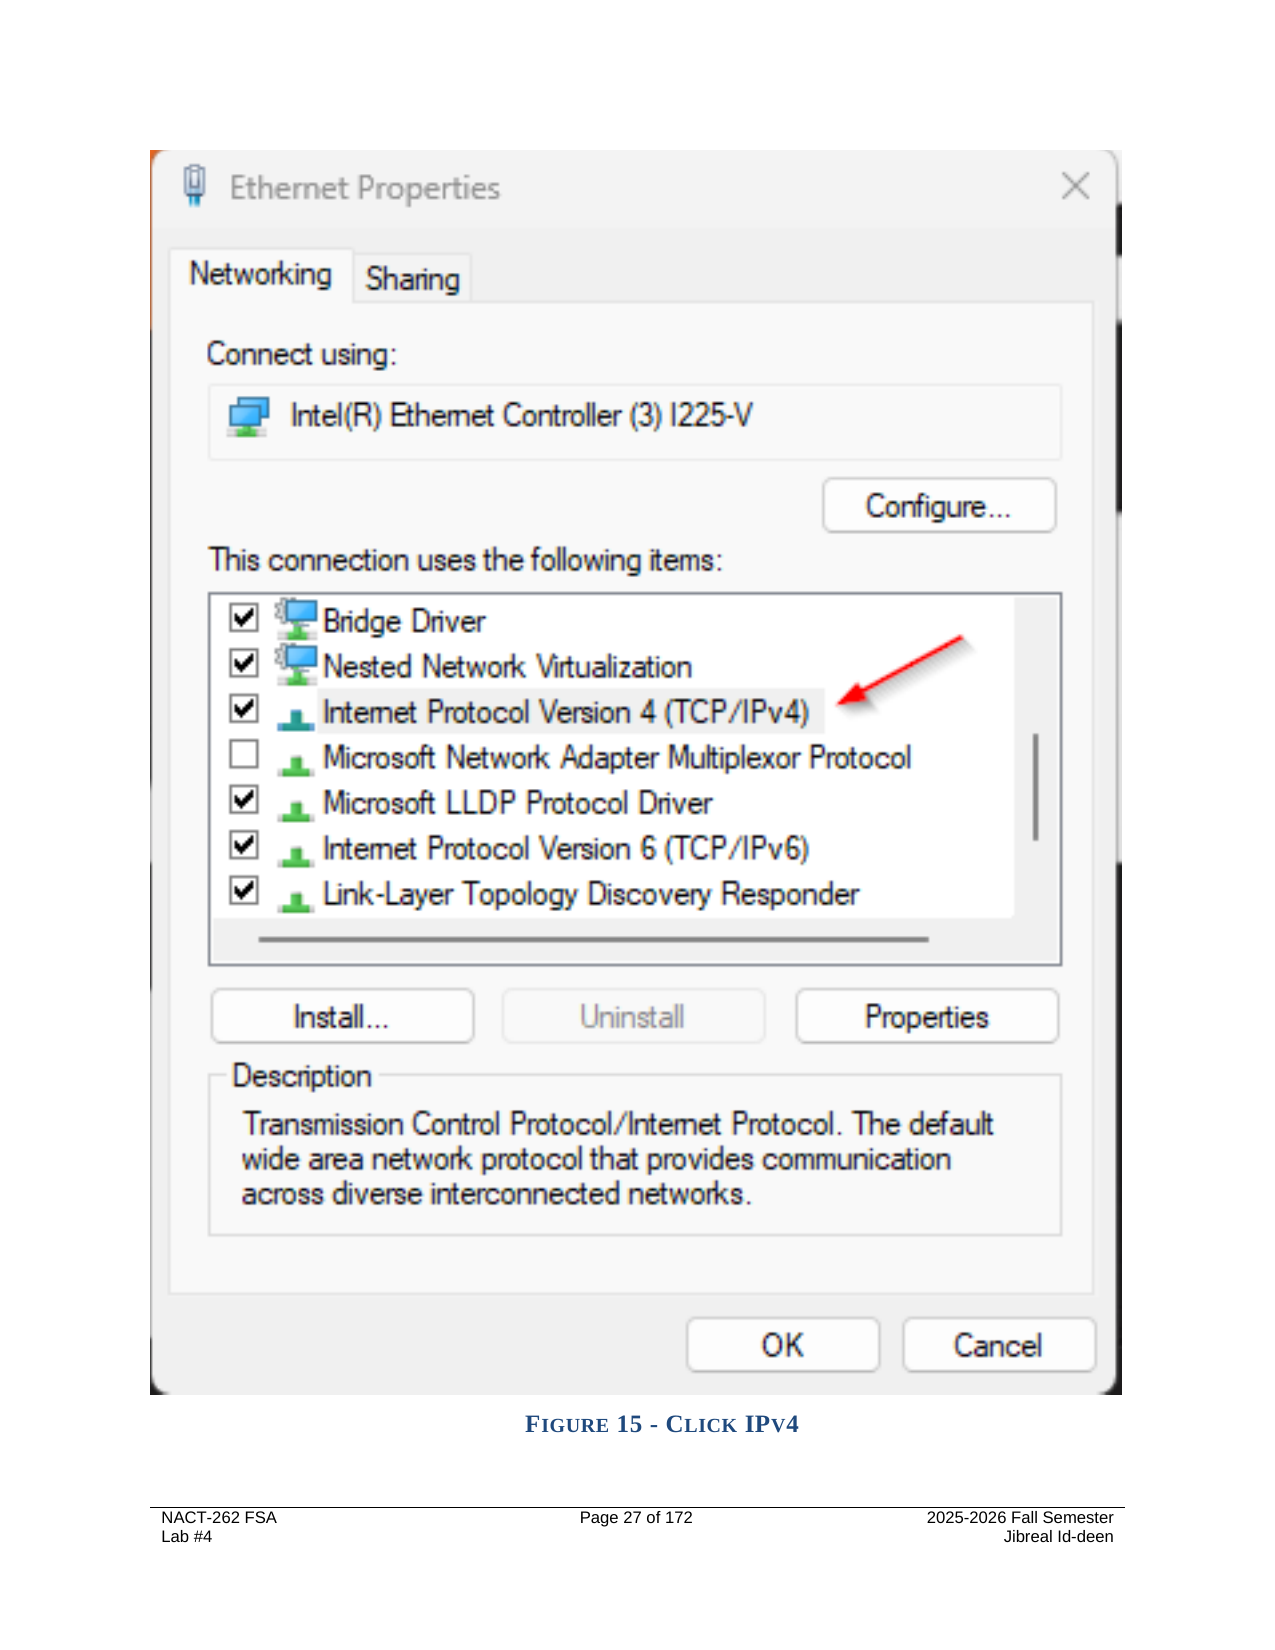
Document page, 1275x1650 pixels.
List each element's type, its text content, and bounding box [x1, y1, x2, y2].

picture [150, 150, 1122, 1395]
